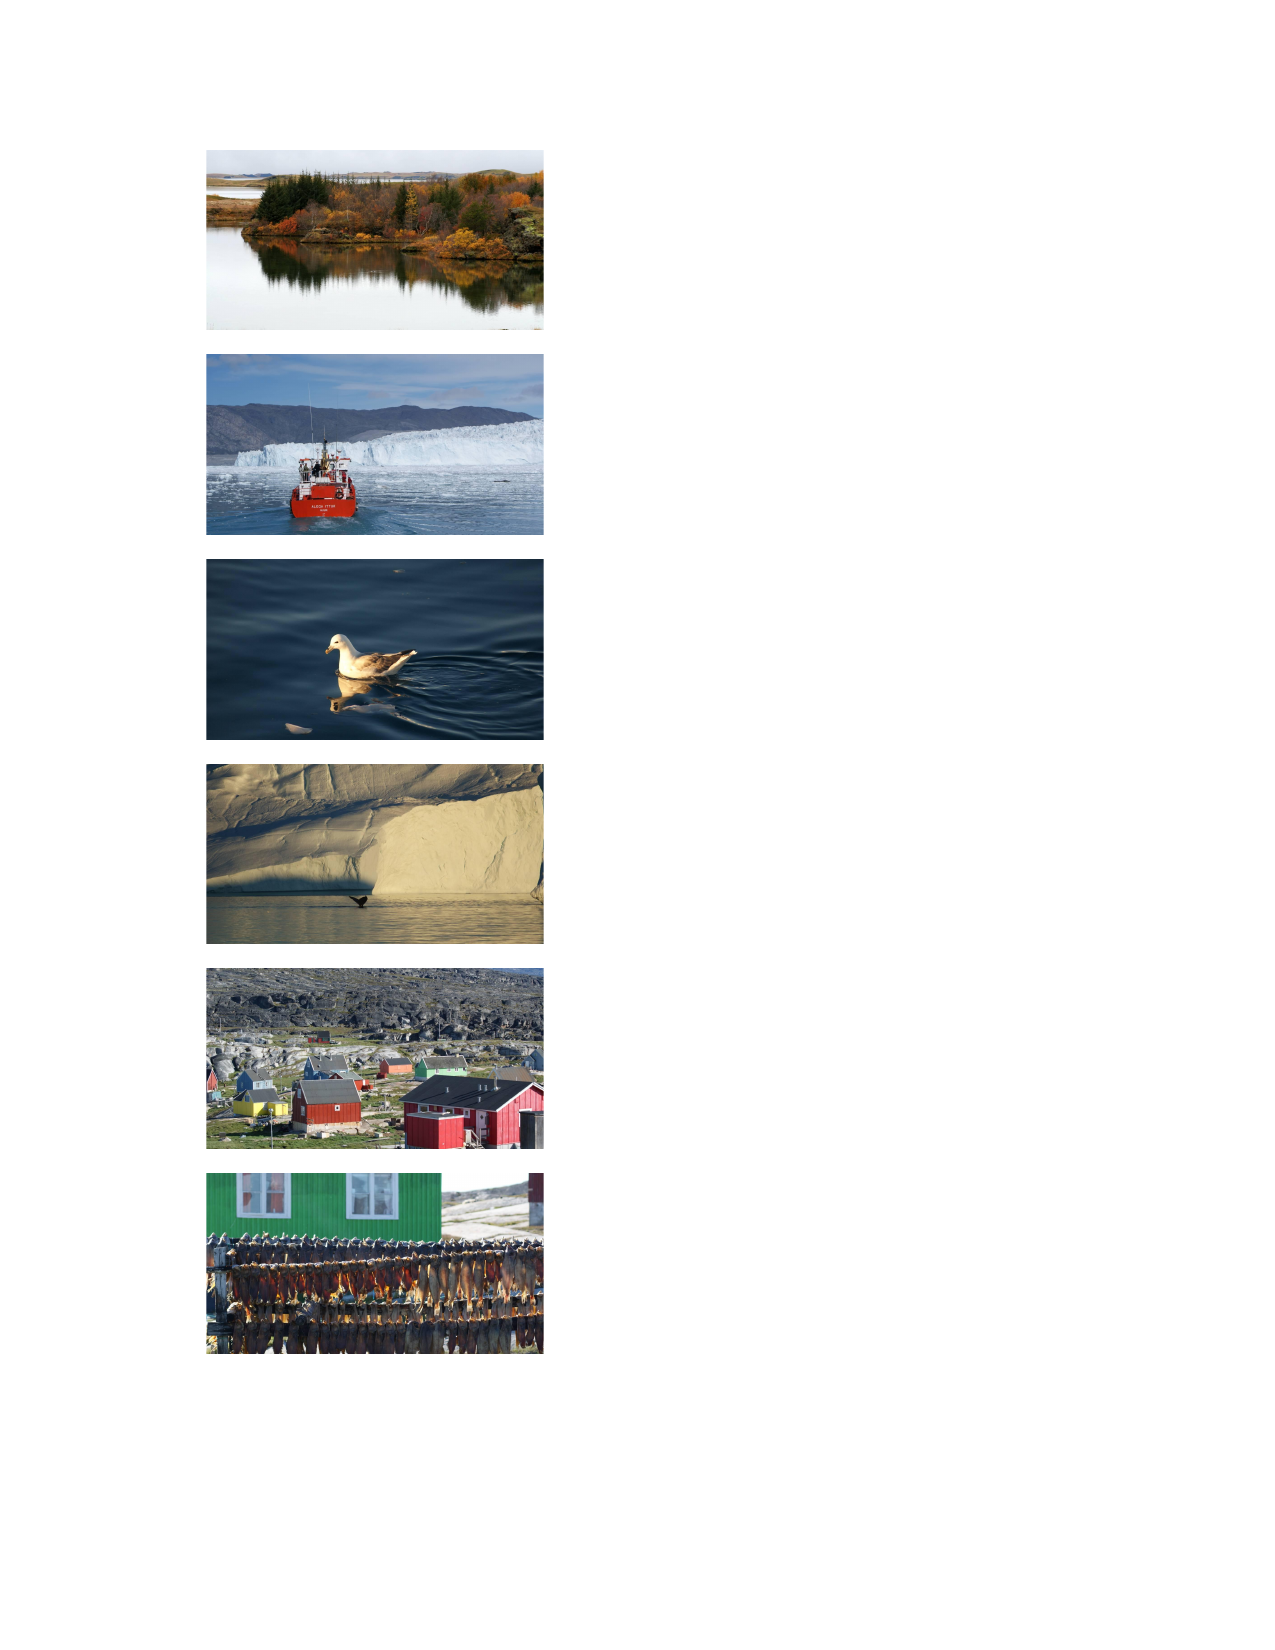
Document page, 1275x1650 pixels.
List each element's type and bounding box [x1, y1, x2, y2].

picture [206, 968, 544, 1149]
picture [206, 354, 544, 535]
picture [206, 559, 544, 740]
picture [206, 764, 544, 944]
picture [206, 1173, 544, 1354]
picture [206, 150, 544, 330]
